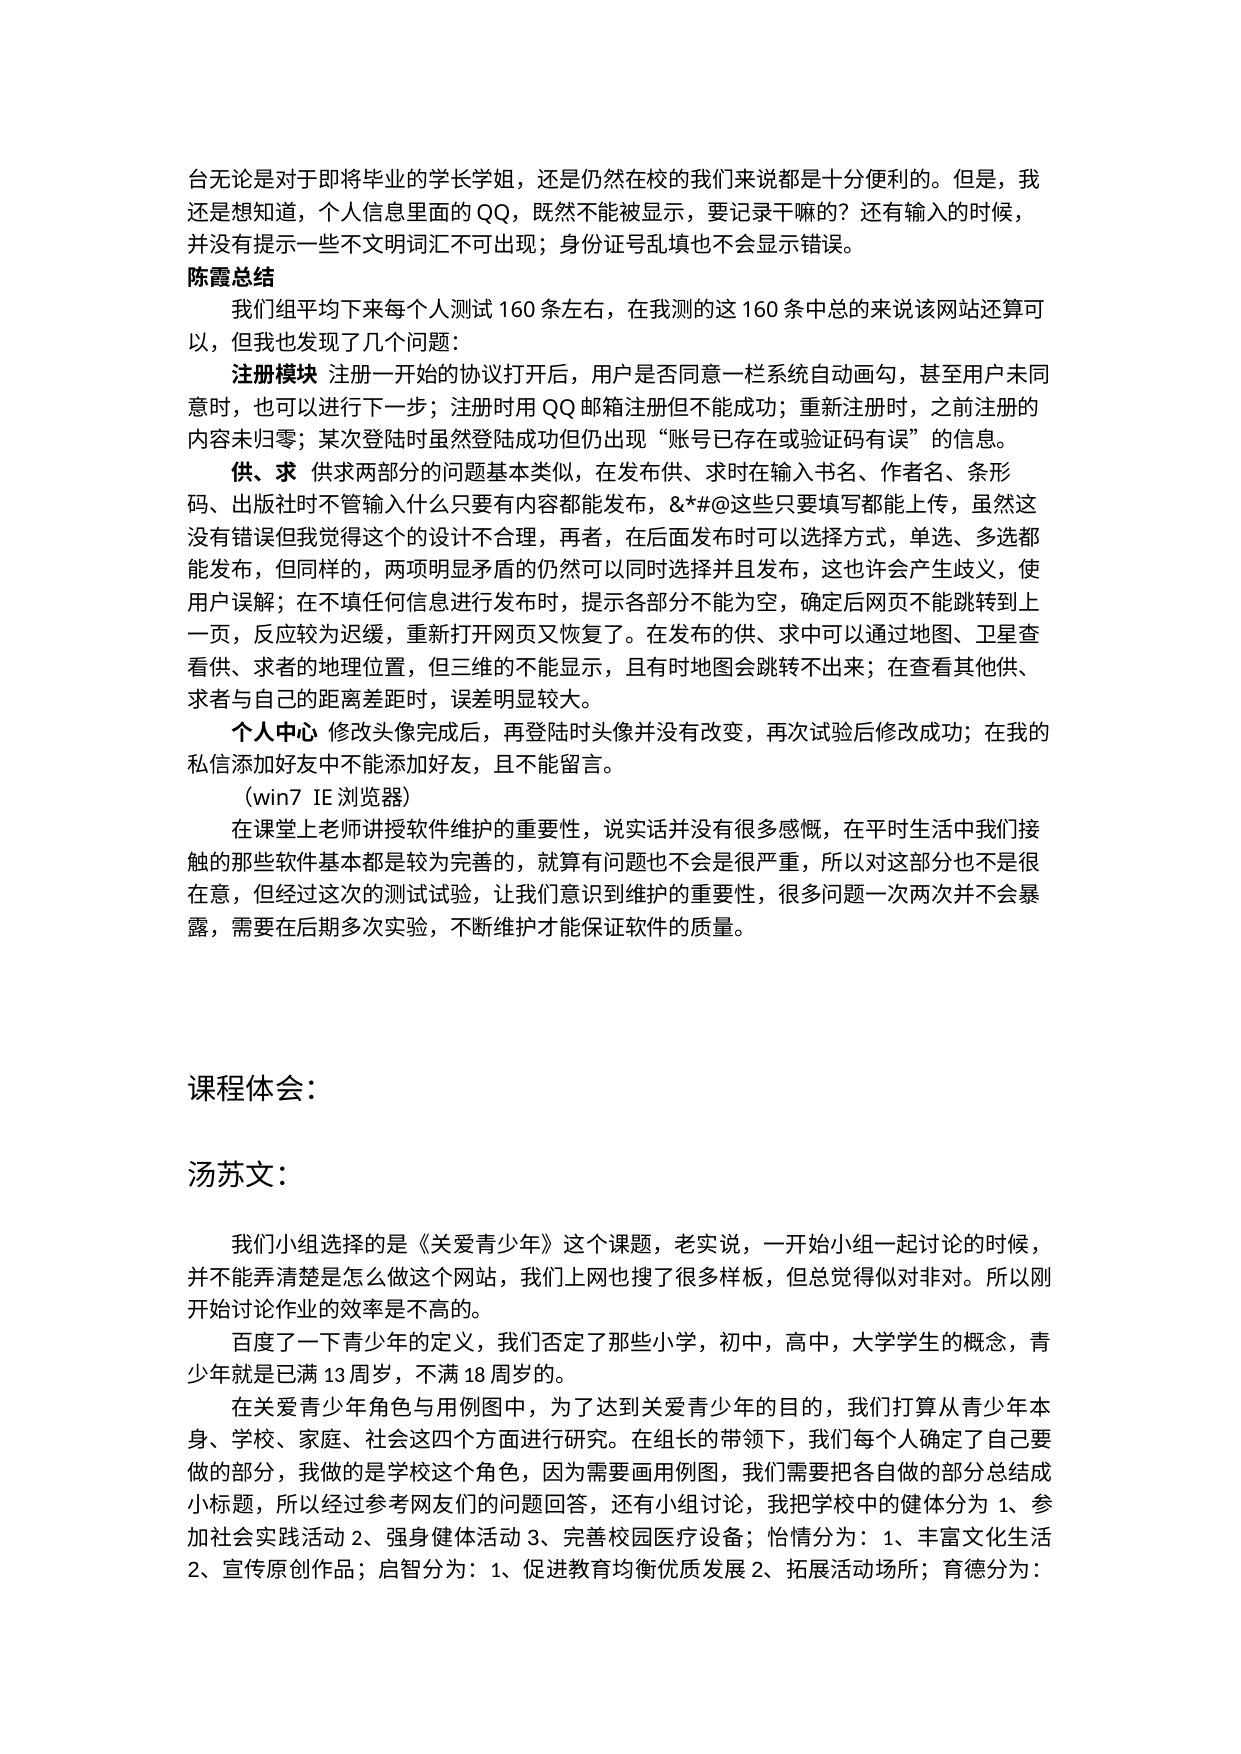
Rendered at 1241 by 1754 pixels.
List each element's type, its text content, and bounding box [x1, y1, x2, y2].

text 在课堂上老师讲授软件维护的重要性，说实话并没有很多感慨，在平时生活中我们接触的那些软件基本都是较为完善的，就算有问题也不会是很严重，所以对这部分也不是很在意，但经过这次的测试试验，让我们意识到维护的重要性，很多问题一次两次并不会暴露，需要在后期多次实验，不断维护才能保证软件的质量。 [187, 812, 1053, 942]
text 个人中心 修改头像完成后，再登陆时头像并没有改变，再次试验后修改成功；在我的私信添加好友中不能添加好友，且不能留言。 [187, 714, 1053, 779]
text 陈霞总结 [187, 259, 1053, 292]
text 注册模块 注册一开始的协议打开后，用户是否同意一栏系统自动画勾，甚至用户未同意时，也可以进行下一步；注册时用QQ邮箱注册但不能成功；重新注册时，之前注册的内容未归零；某次登陆时虽然登陆成功但仍出现“账号已存在或验证码有误”的信息。 [187, 357, 1053, 454]
text 课程体会： [187, 1054, 1053, 1119]
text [187, 1389, 1053, 1584]
text 我们组平均下来每个人测试160条左右，在我测的这160条中总的来说该网站还算可以，但我也发现了几个问题： [187, 292, 1053, 357]
text （win7 IE浏览器） [187, 779, 1053, 812]
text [187, 162, 1053, 259]
text 百度了一下青少年的定义，我们否定了那些小学，初中，高中，大学学生的概念，青少年就是已满13周岁，不满18周岁的。 [187, 1324, 1053, 1389]
text 汤苏文： [187, 1141, 1053, 1206]
text 我们小组选择的是《关爱青少年》这个课题，老实说，一开始小组一起讨论的时候，并不能弄清楚是怎么做这个网站，我们上网也搜了很多样板，但总觉得似对非对。所以刚开始讨论作业的效率是不高的。 [187, 1227, 1053, 1324]
text 供、求 供求两部分的问题基本类似，在发布供、求时在输入书名、作者名、条形码、出版社时不管输入什么只要有内容都能发布，&*#@这些只要填写都能上传，虽然这没有错误但我觉得这个的设计不合理，再者，在后面发布时可以选择方式，单选、多选都能发布，但同样的，两项明显矛盾的仍然可以同时选择并且发布，这也许会产生歧义，使用户误解；在不填任何信息进行发布时，提示各部分不能为空，确定后网页不能跳转到上一页，反应较为迟缓，重新打开网页又恢复了。在发布的供、求中可以通过地图、卫星查看供、求者的地理位置，但三维的不能显示，且有时地图会跳转不出来；在查看其他供、求者与自己的距离差距时，误差明显较大。 [187, 454, 1053, 714]
